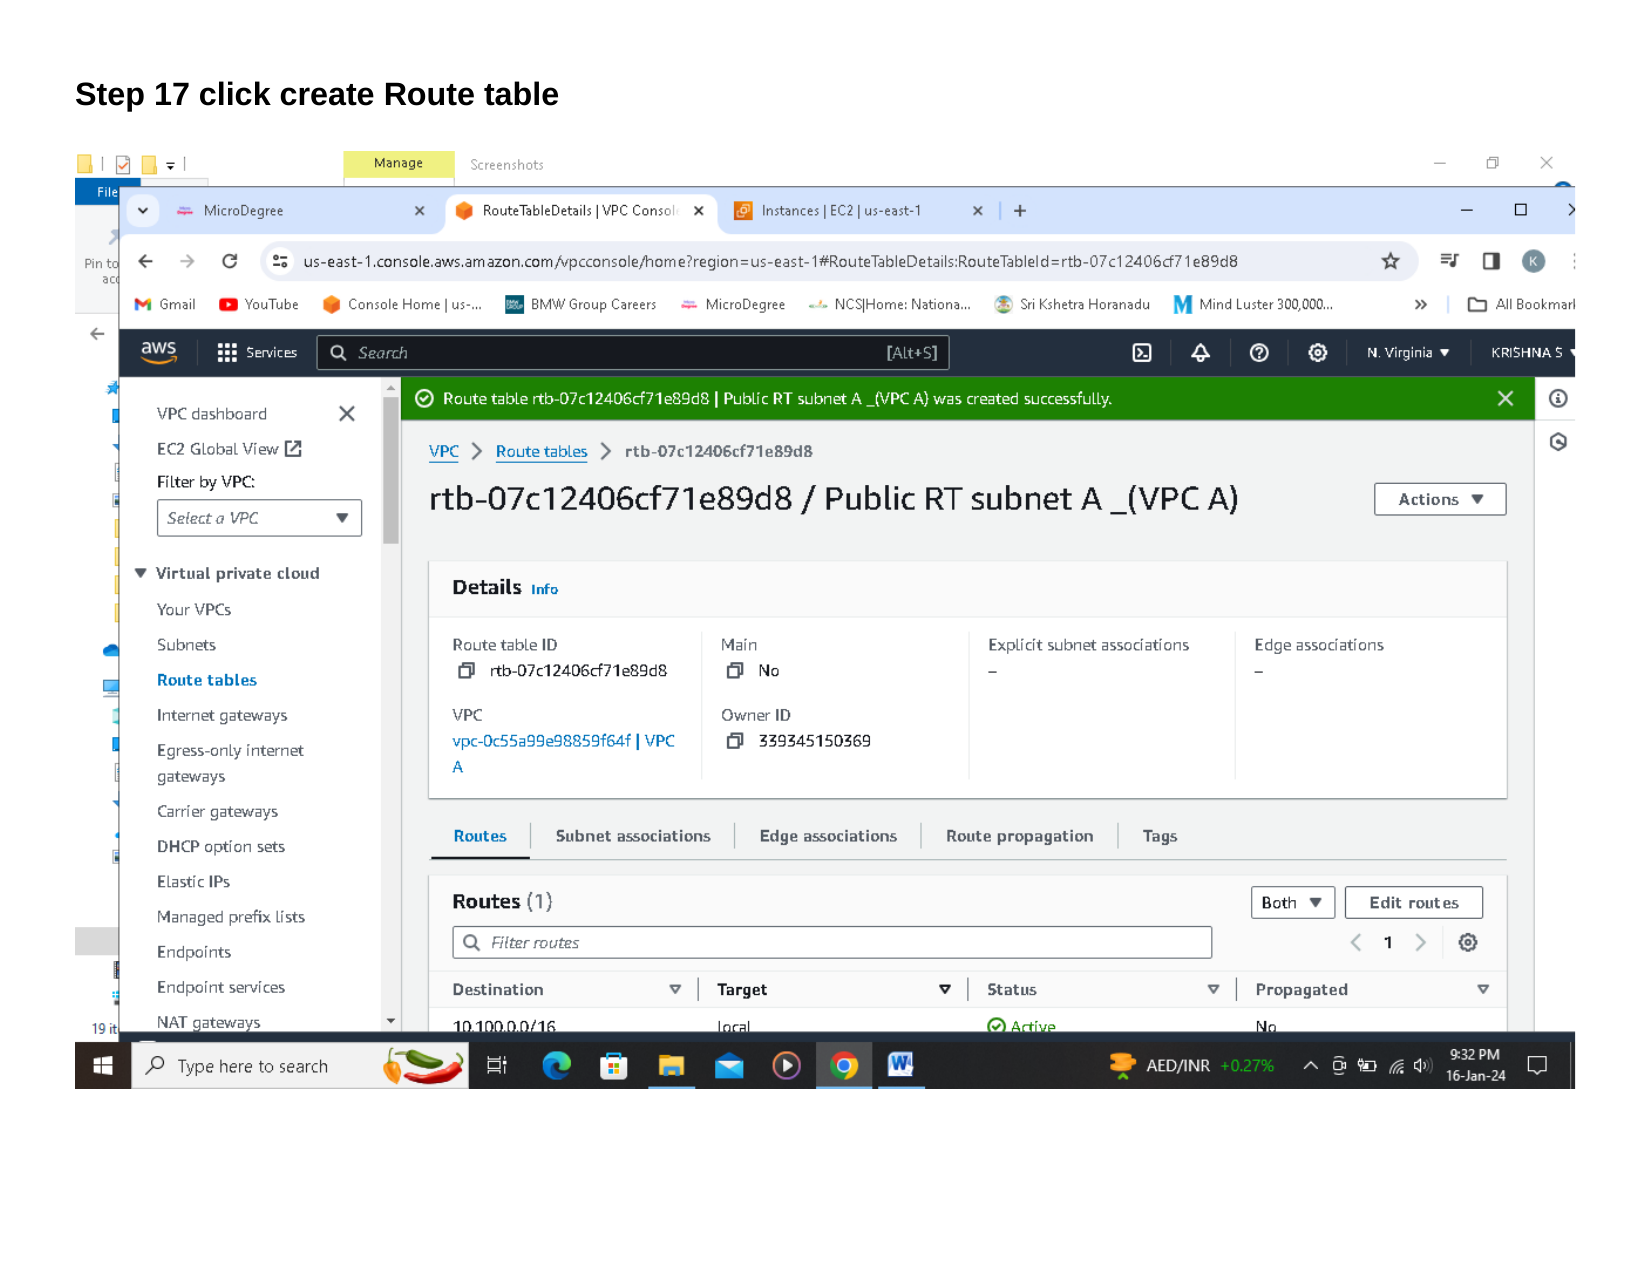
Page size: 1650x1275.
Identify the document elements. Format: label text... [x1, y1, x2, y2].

text Step 17 click create Route table [75, 75, 1575, 112]
picture [75, 151, 1575, 1089]
